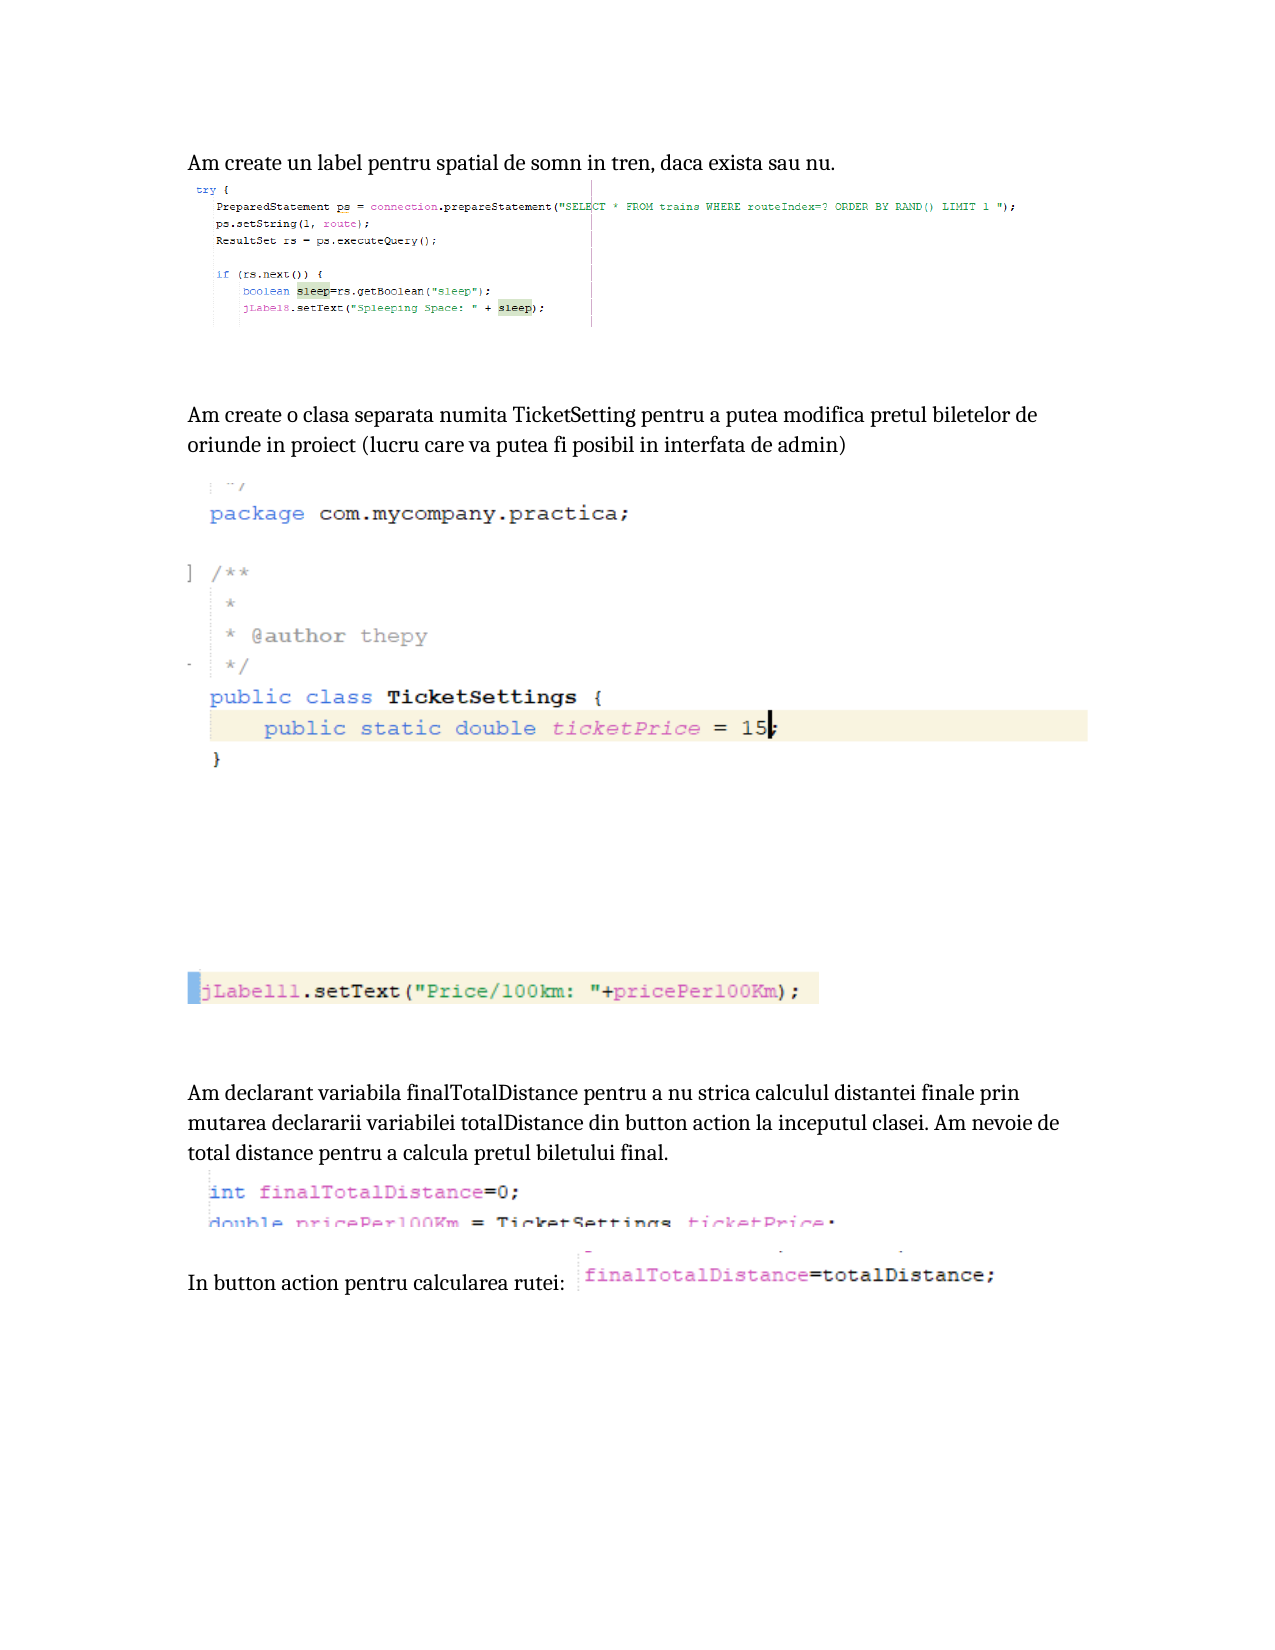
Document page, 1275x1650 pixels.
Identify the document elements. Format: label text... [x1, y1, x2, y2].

text Am create un label pentru spatial de somn in tren, daca exista sau nu. [187, 150, 1087, 180]
text Am create o clasa separata numita TicketSetting pentru a putea modifica pretul biletelor de oriunde in proiect (lucru care va putea fi posibil in interfata de admin) [187, 402, 1087, 458]
picture [187, 180, 1088, 327]
picture [187, 483, 1088, 966]
picture [187, 969, 819, 1004]
picture [187, 1170, 863, 1227]
picture [570, 1251, 1029, 1291]
